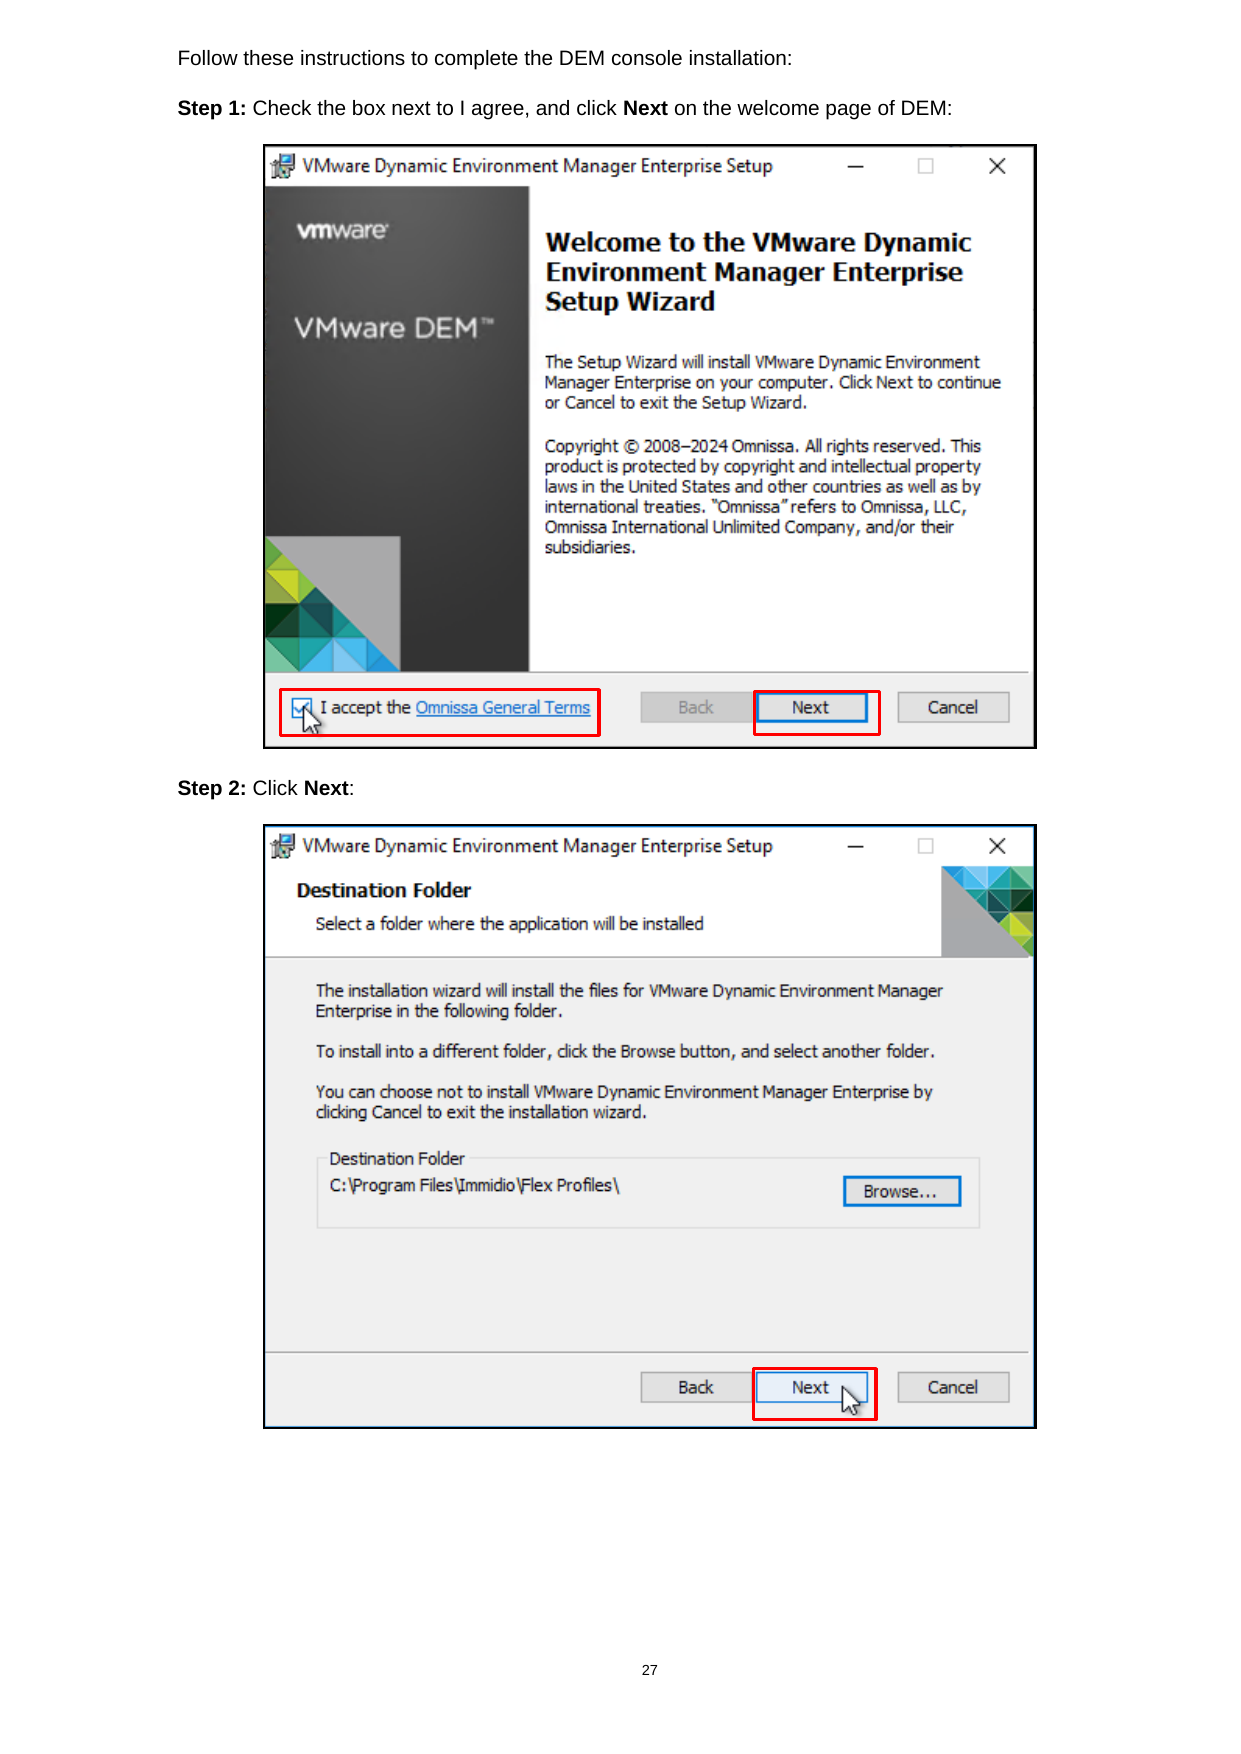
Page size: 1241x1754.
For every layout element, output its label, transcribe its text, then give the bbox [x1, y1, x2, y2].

picture [265, 826, 1034, 1427]
text Step 2: Click Next: [177, 774, 1122, 799]
text Step 1: Check the box next to I agree, and click Next on the welcome page of DEM: [177, 94, 1122, 119]
text Follow these instructions to complete the DEM console installation: [177, 44, 1122, 69]
picture [265, 146, 1034, 747]
